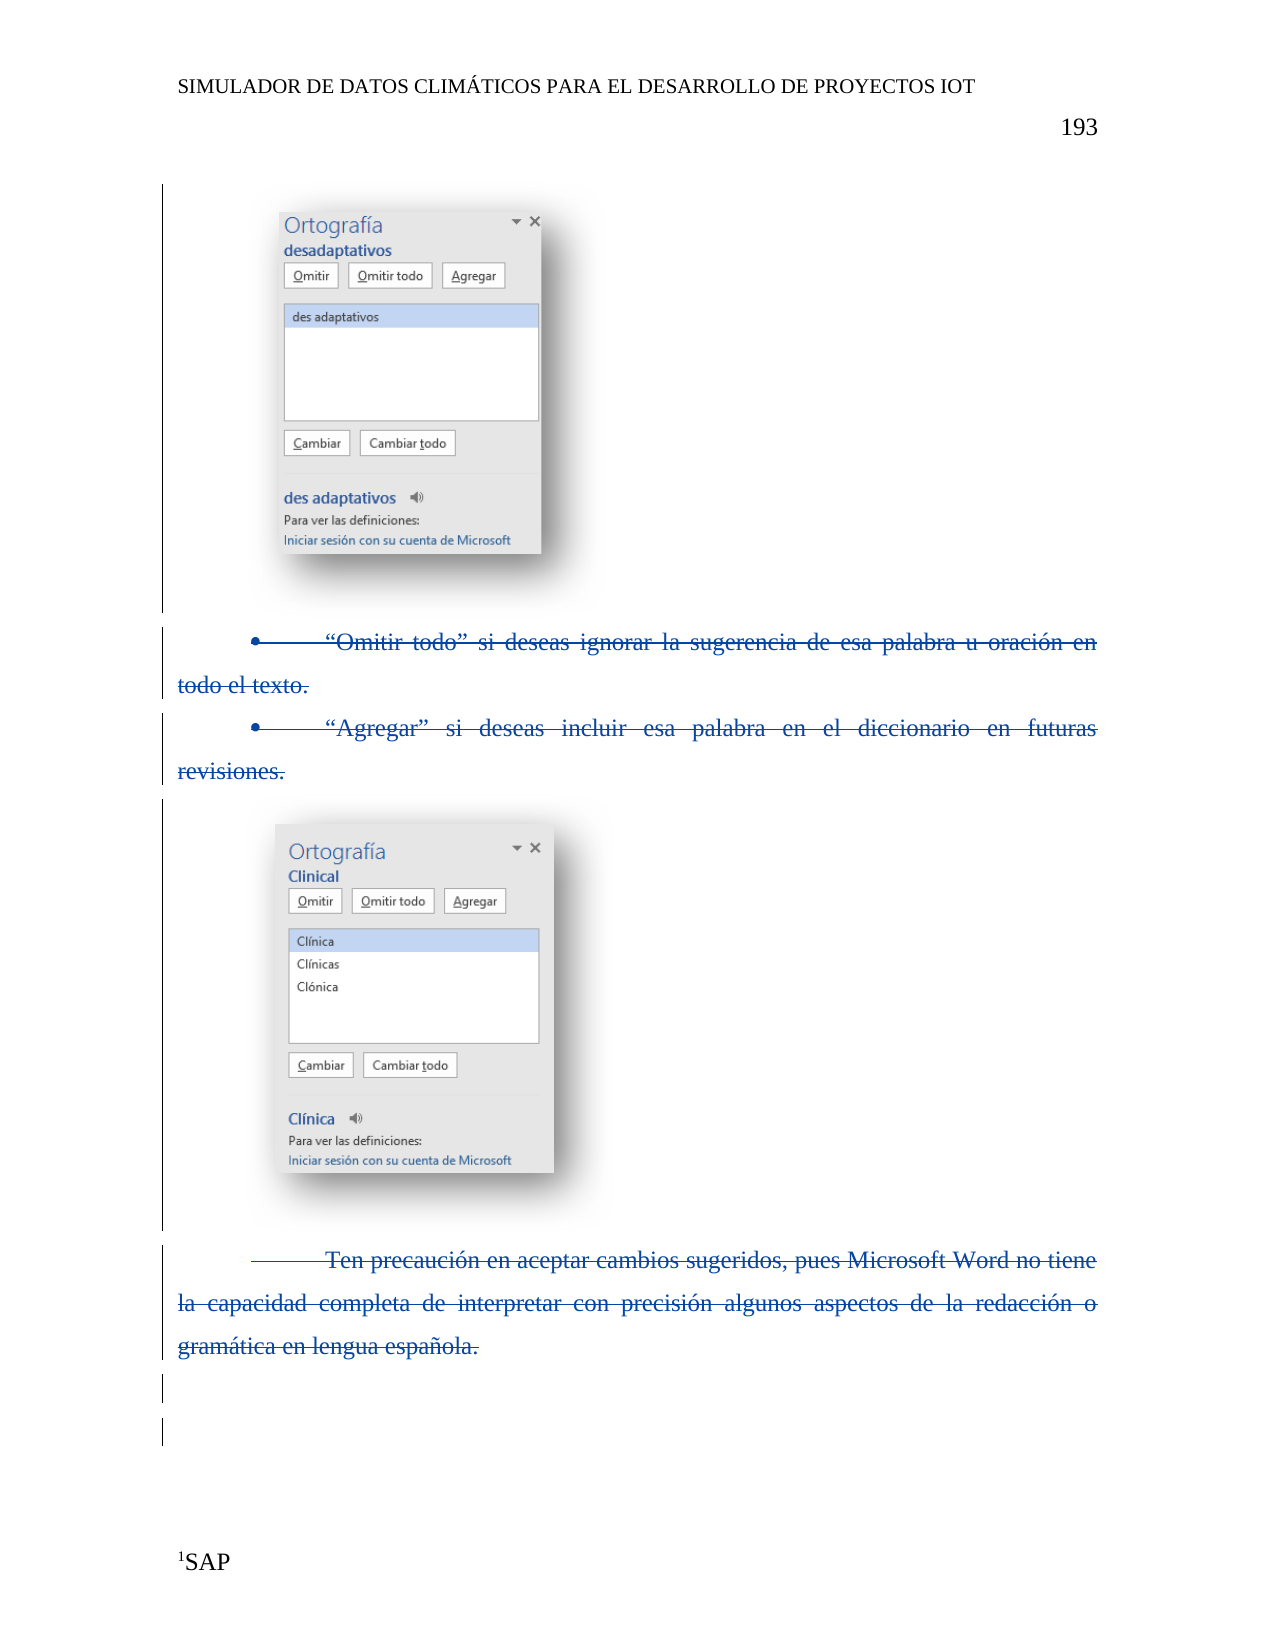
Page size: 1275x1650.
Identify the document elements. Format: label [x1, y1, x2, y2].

picture [279, 212, 542, 554]
picture [275, 824, 554, 1173]
